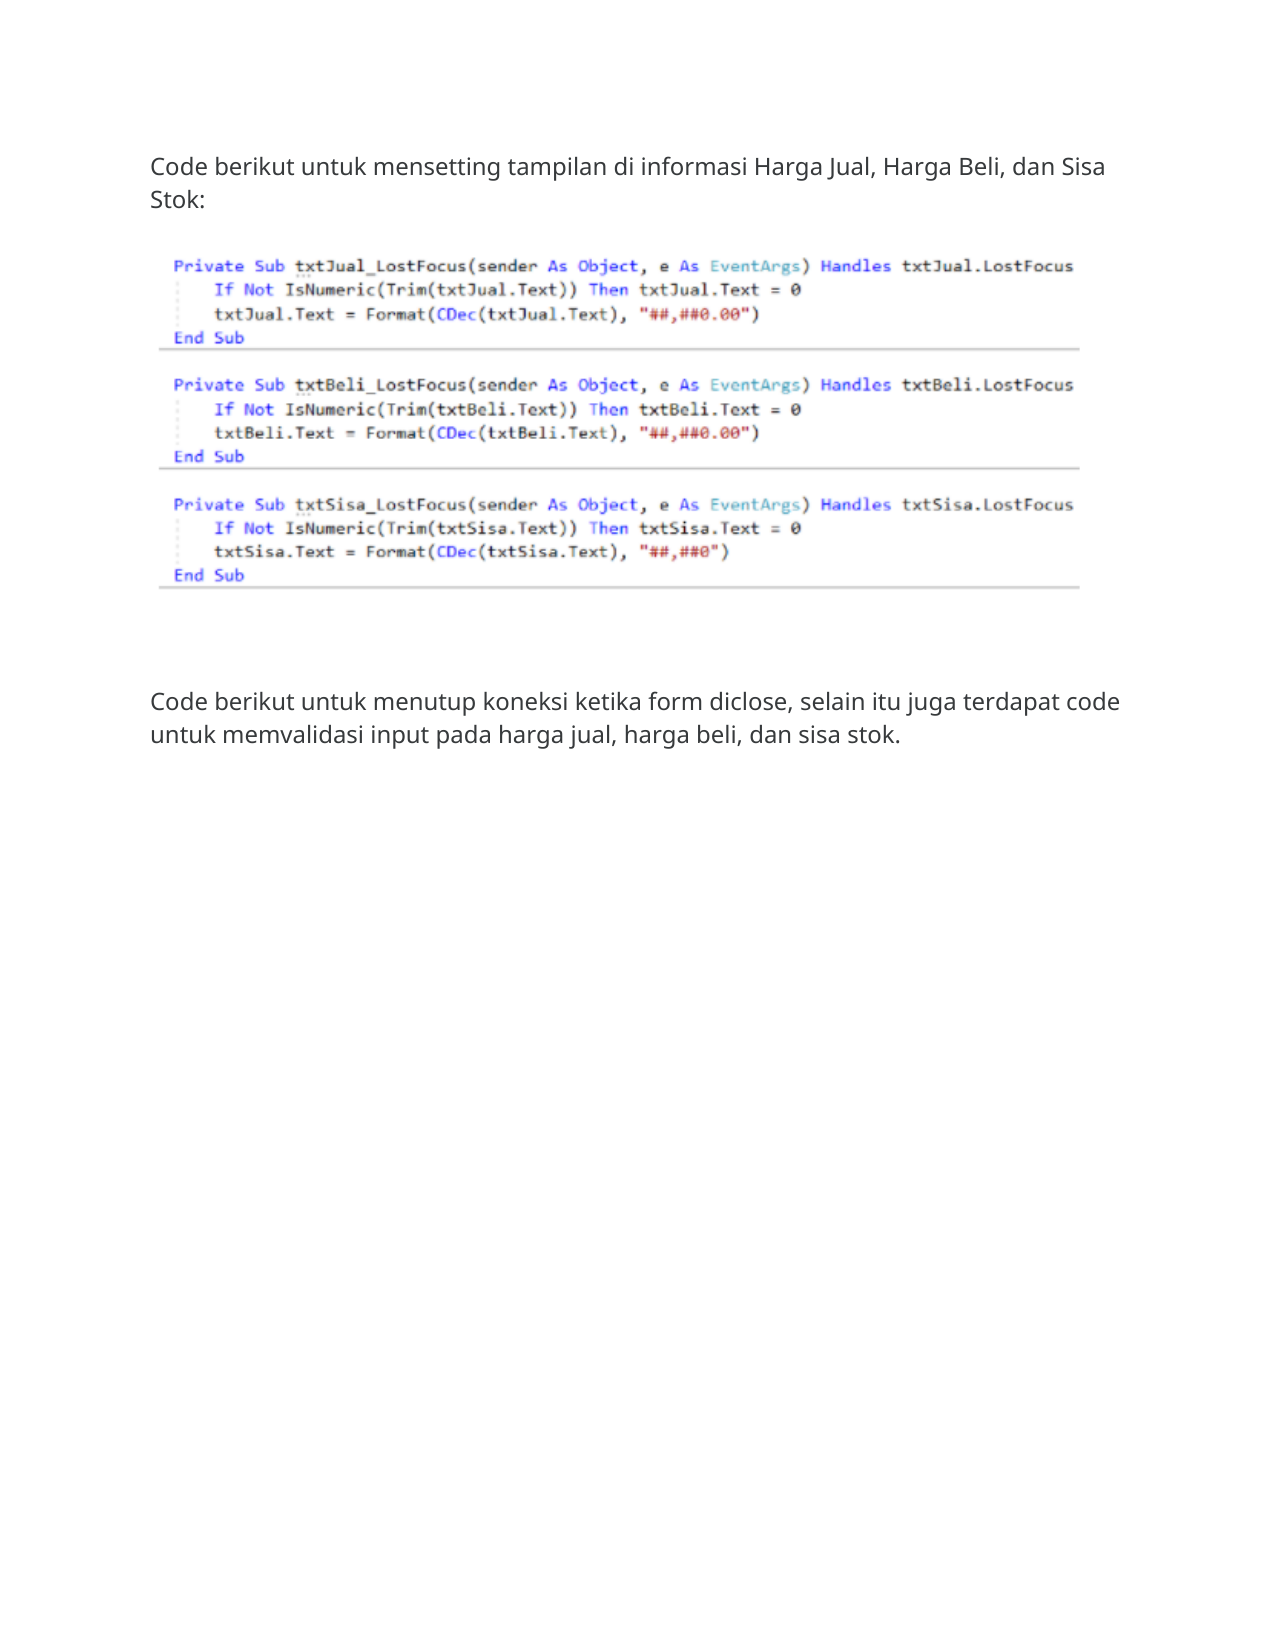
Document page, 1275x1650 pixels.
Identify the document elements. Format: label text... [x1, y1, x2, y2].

text Code berikut untuk menutup koneksi ketika form diclose, selain itu juga terdapat code untuk memvalidasi input pada harga jual, harga beli, dan sisa stok. [150, 685, 1125, 750]
picture [150, 244, 1125, 594]
text Code berikut untuk mensetting tampilan di informasi Harga Jual, Harga Beli, dan Sisa Stok: [150, 150, 1125, 215]
